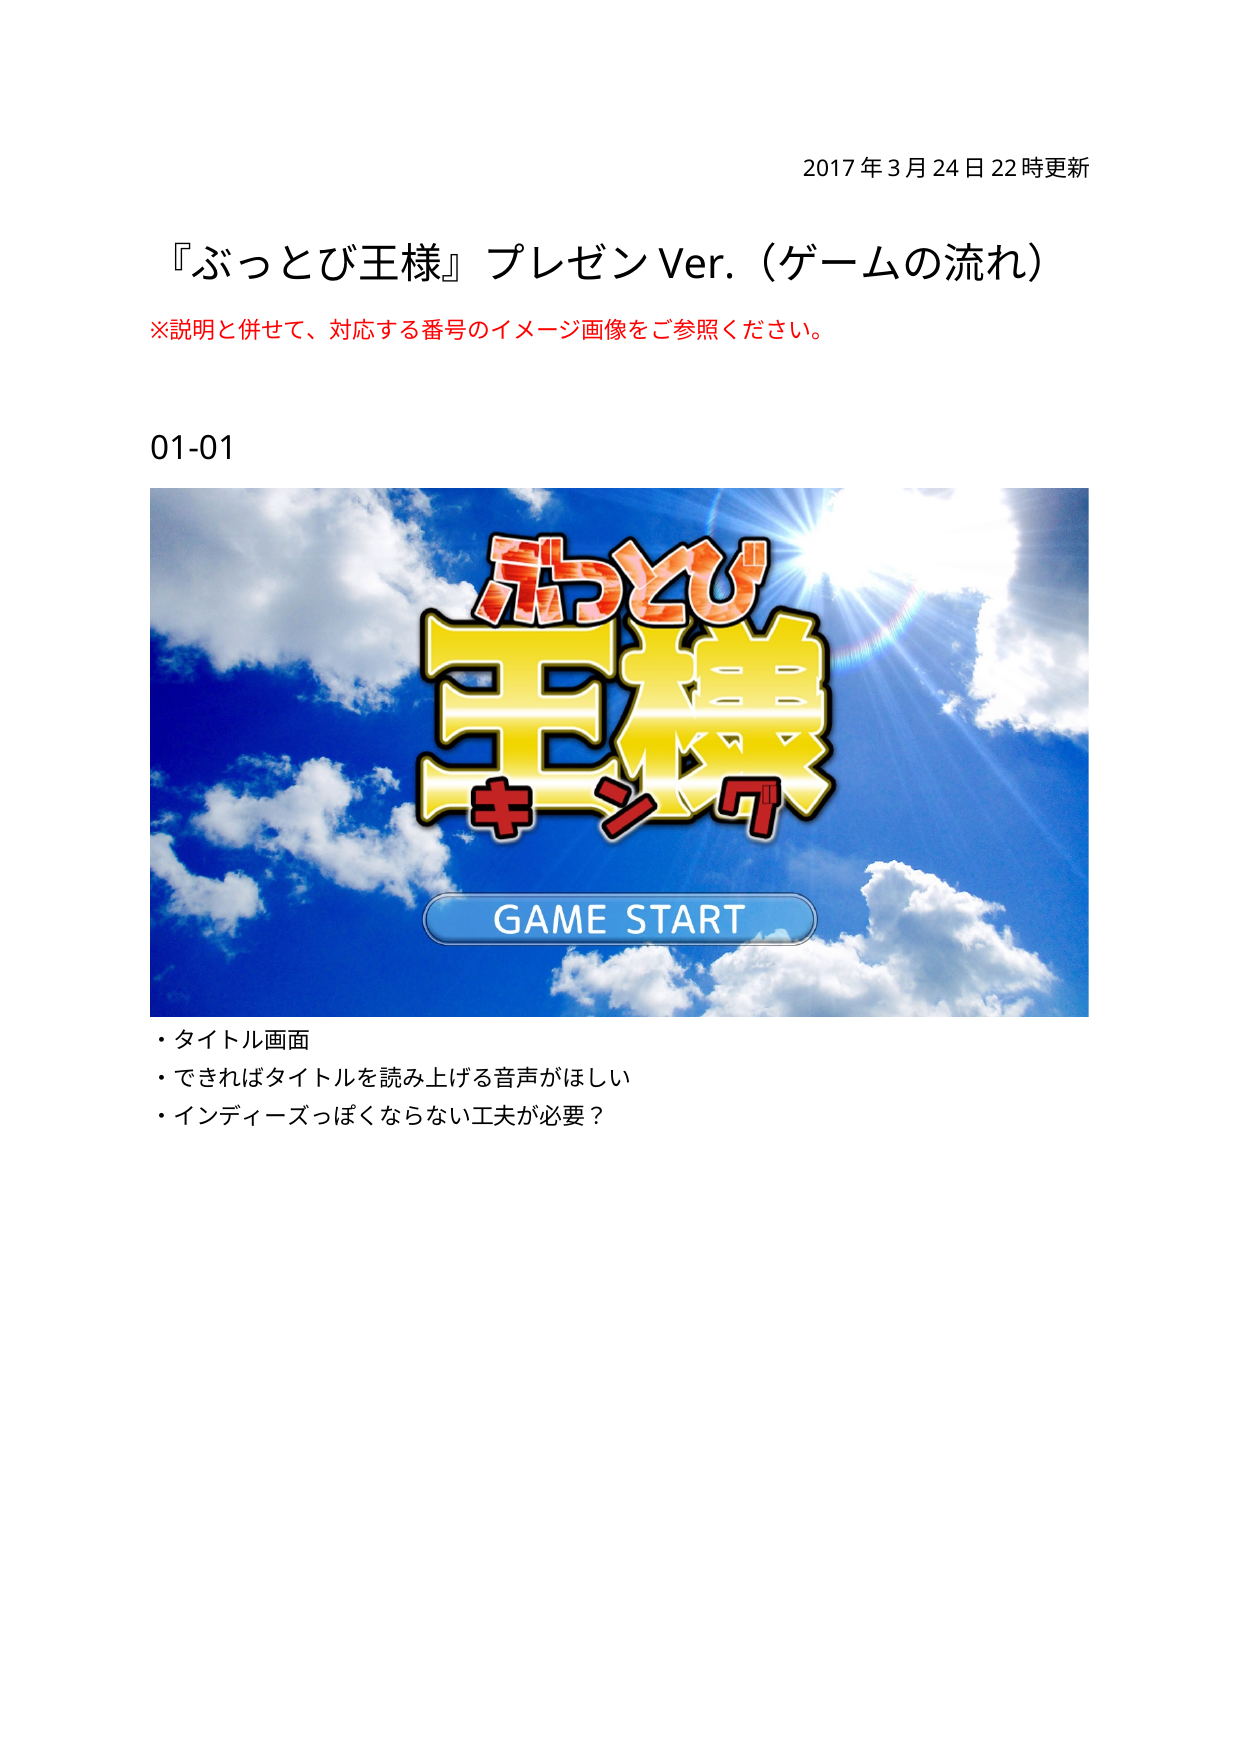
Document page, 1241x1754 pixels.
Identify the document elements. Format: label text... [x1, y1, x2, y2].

text 2017年3月24日22時更新 [150, 150, 1090, 183]
text ※説明と併せて、対応する番号のイメージ画像をご参照ください。 [150, 312, 1090, 345]
subtitle 01-01 [150, 424, 1090, 469]
text ・できればタイトルを読み上げる音声がほしい [150, 1060, 1090, 1093]
subtitle 『ぶっとび王様』プレゼンVer.（ゲームの流れ） [150, 230, 1090, 291]
text ・インディーズっぽくならない工夫が必要？ [150, 1098, 1090, 1131]
picture [150, 488, 1089, 1017]
